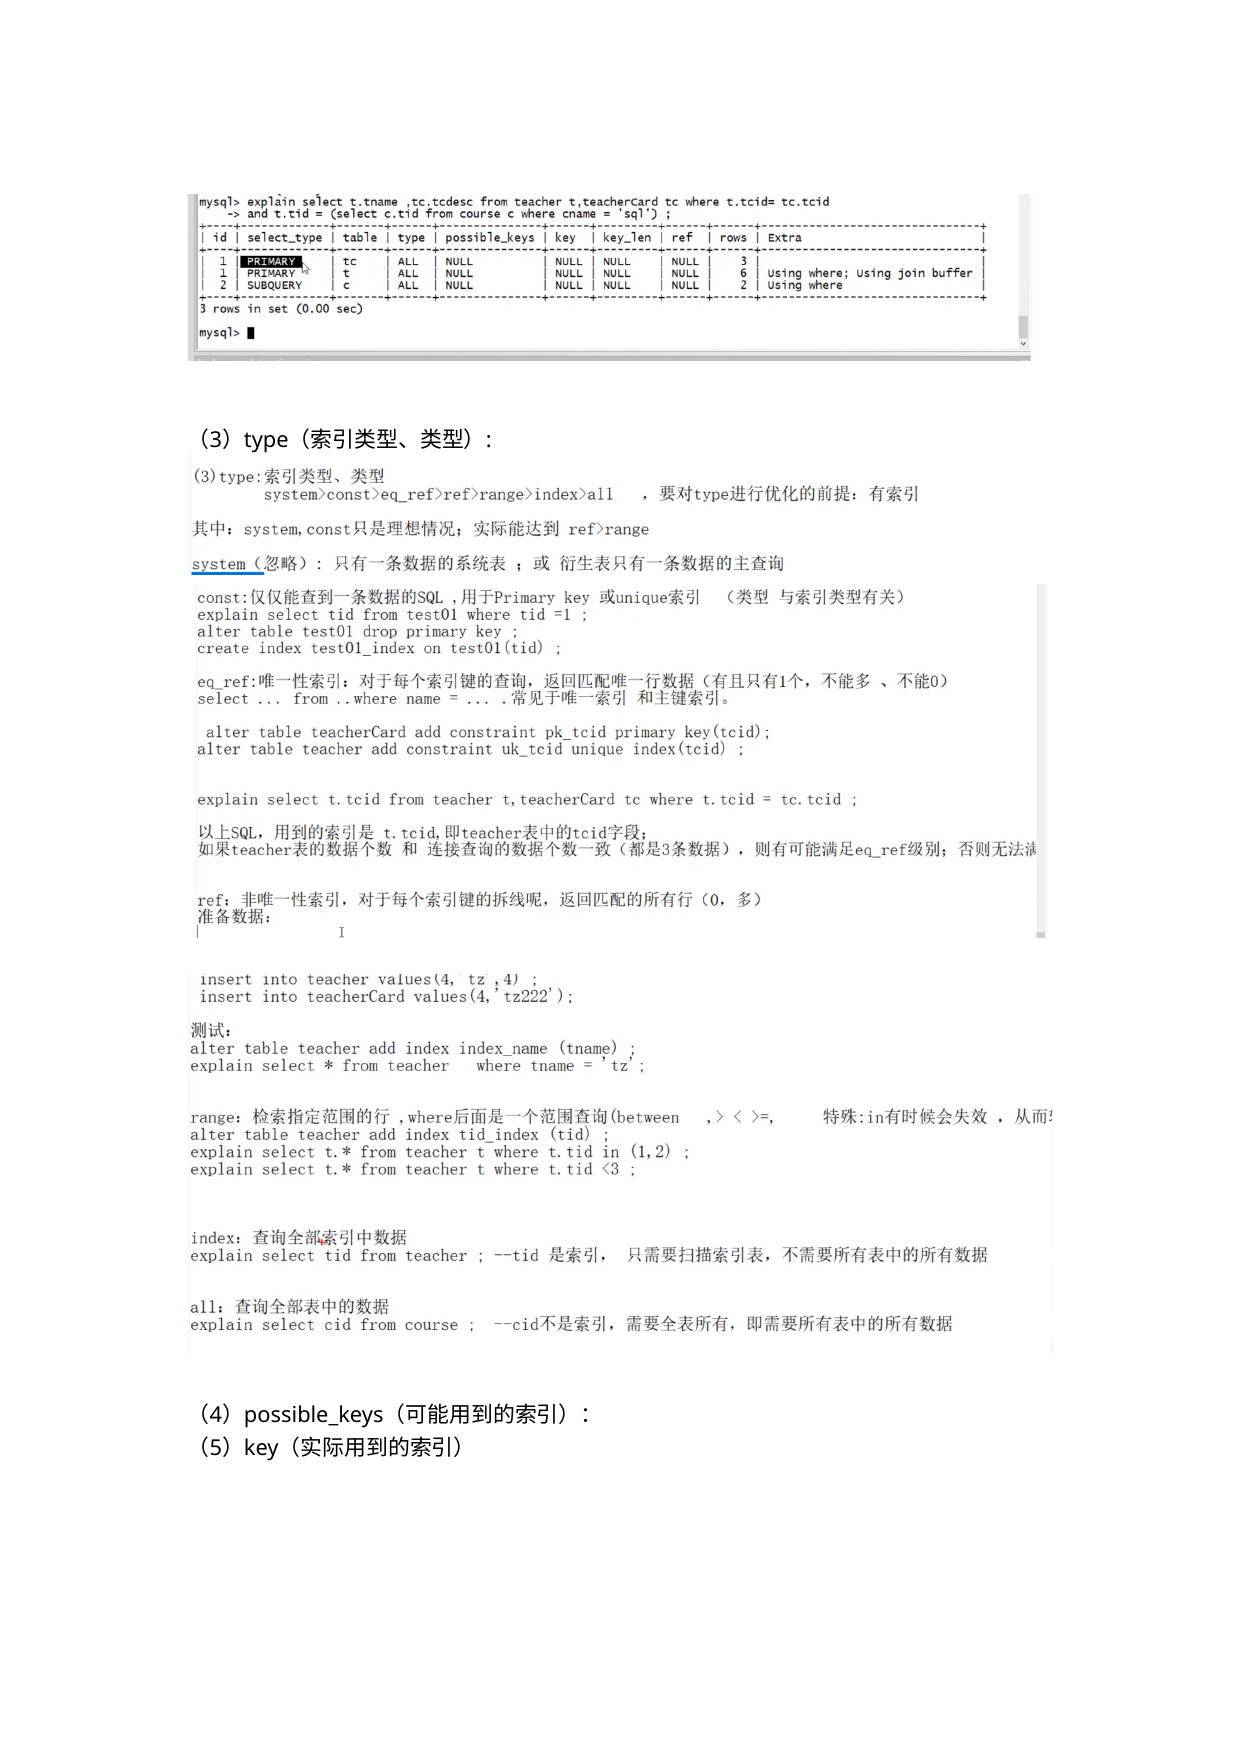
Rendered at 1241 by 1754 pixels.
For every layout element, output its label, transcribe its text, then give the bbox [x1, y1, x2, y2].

picture [187, 194, 1053, 361]
text （4）possible_keys（可能用到的索引）： [187, 1397, 1053, 1429]
picture [187, 454, 1053, 575]
picture [187, 584, 1053, 938]
picture [187, 974, 1053, 1353]
text （3）type（索引类型、类型）: [187, 422, 1053, 454]
text （5）key（实际用到的索引） [187, 1429, 1053, 1462]
